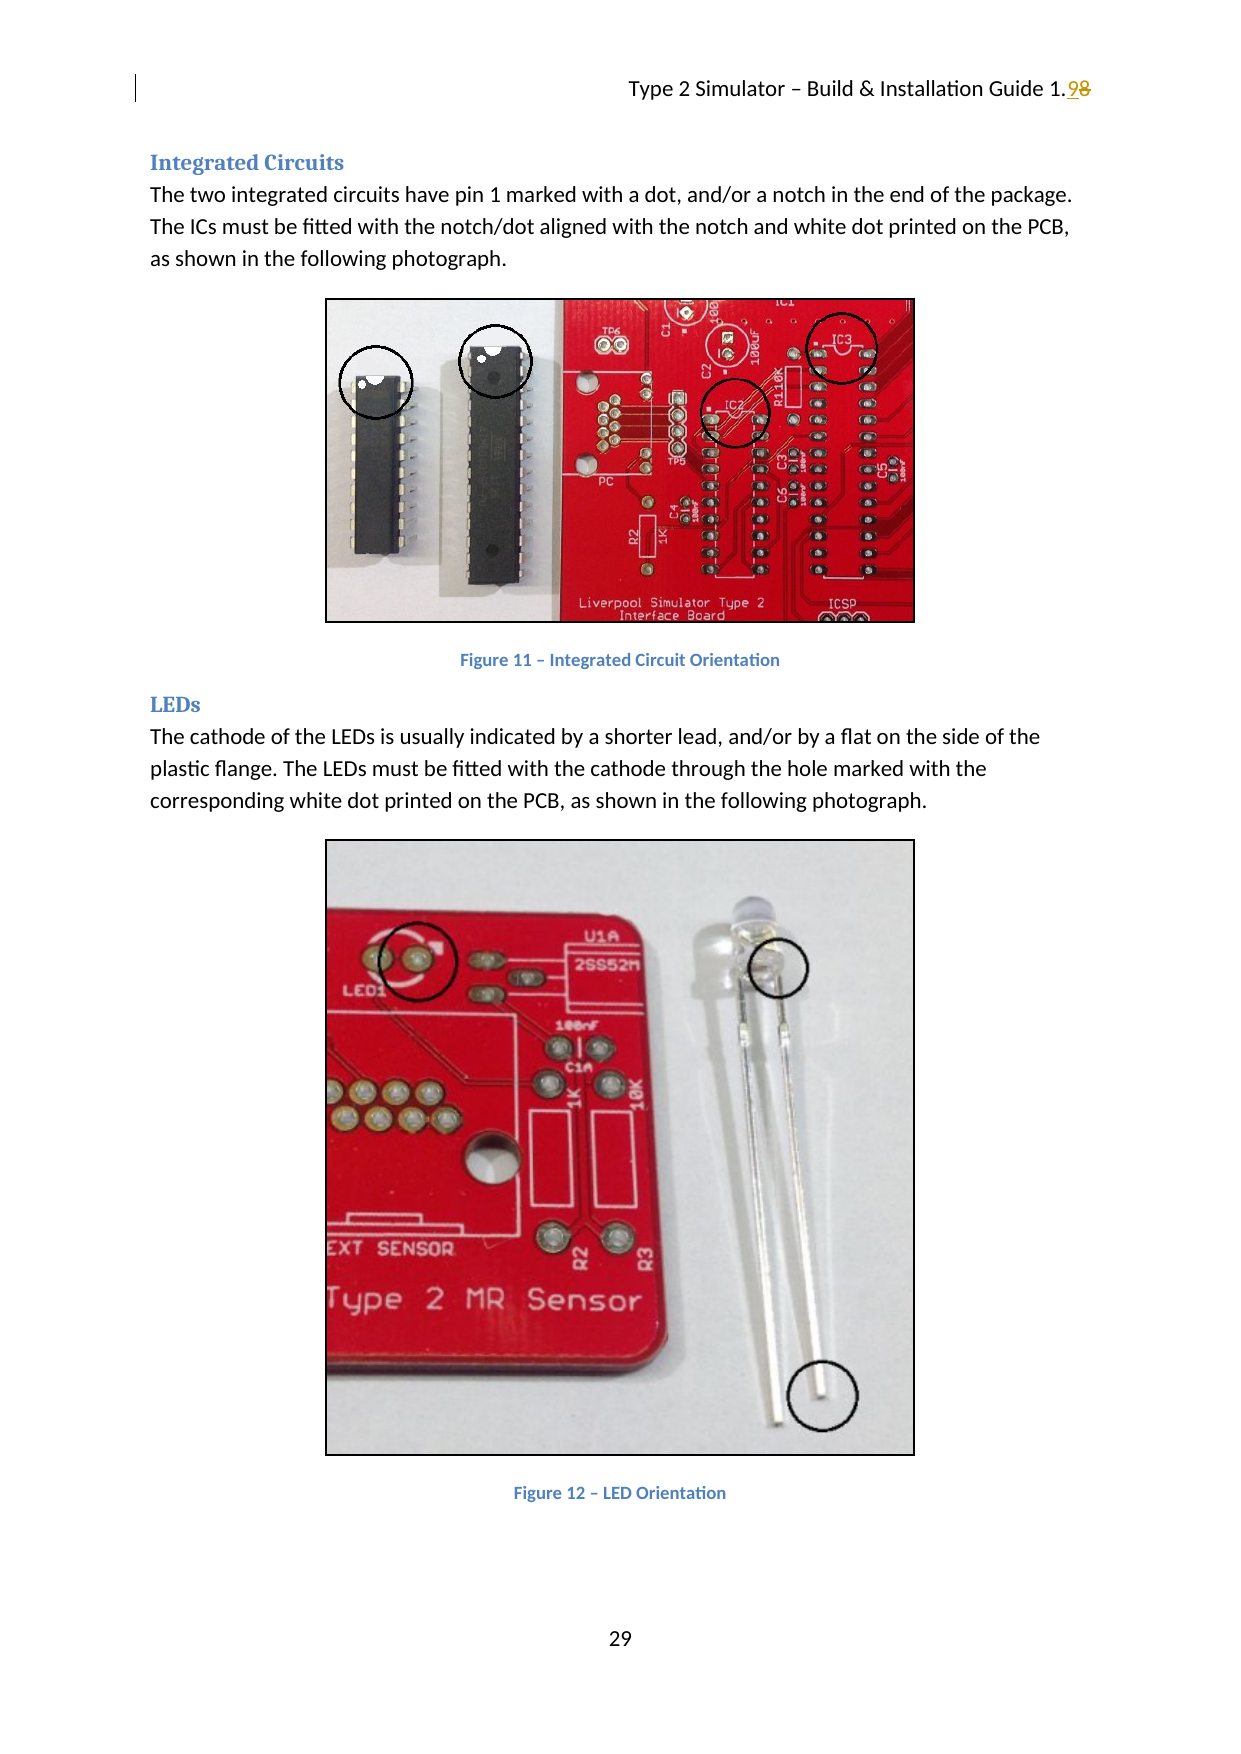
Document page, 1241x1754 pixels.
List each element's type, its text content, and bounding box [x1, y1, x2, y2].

subtitle Integrated Circuits [150, 150, 1090, 176]
text Figure 11 – Integrated Circuit Orientation [150, 648, 1090, 671]
text The two integrated circuits have pin 1 marked with a dot, and/or a notch in the end of the package. The ICs must be fitted with the notch/dot aligned with the notch and white dot printed on the PCB, as shown in the following photograph. [150, 180, 1090, 273]
subtitle LEDs [150, 692, 1090, 718]
text Figure 12 – LED Orientation [150, 1481, 1090, 1504]
picture [327, 841, 913, 1454]
picture [327, 300, 913, 621]
text The cathode of the LEDs is usually indicated by a shorter lead, and/or by a flat on the side of the plastic flange. The LEDs must be fitted with the cathode through the hole marked with the corresponding white dot printed on the PCB, as shown in the following photograph. [150, 722, 1090, 814]
